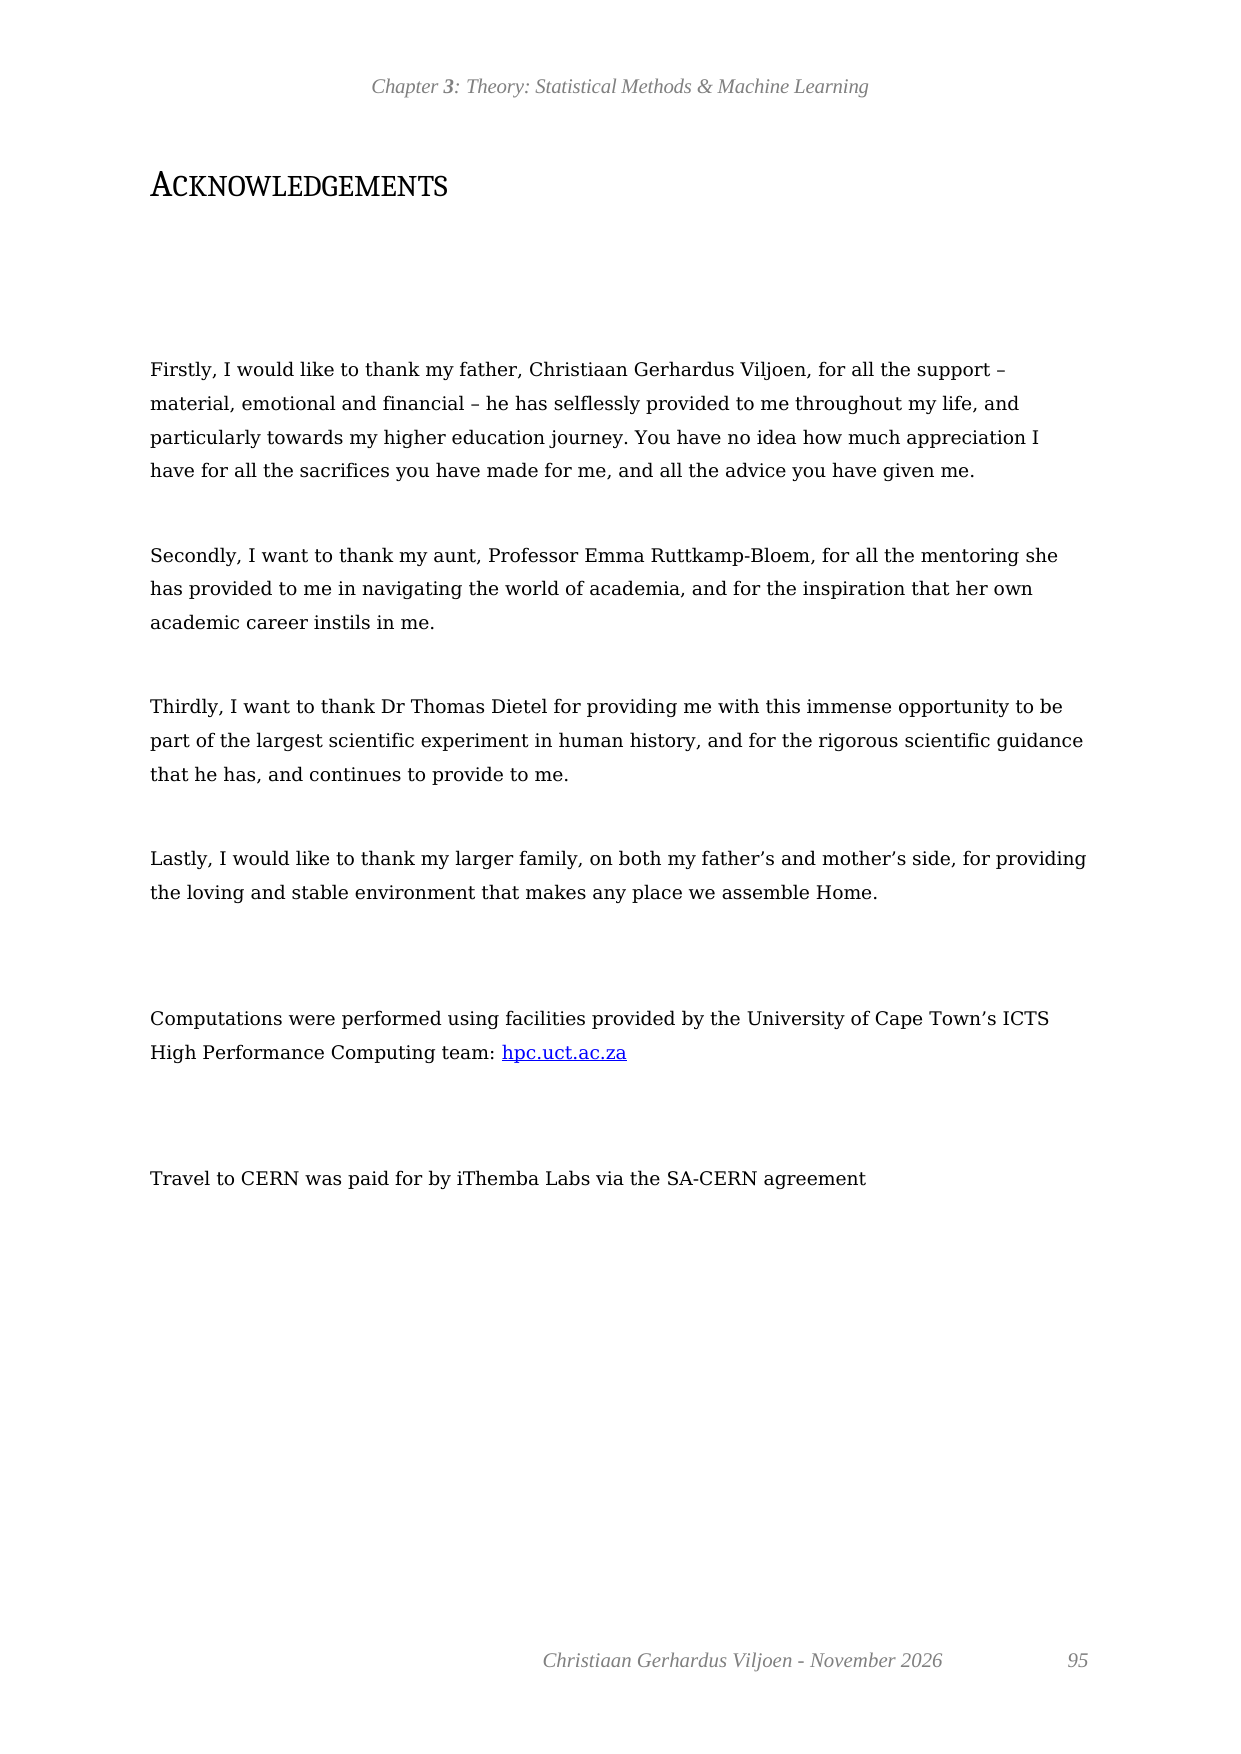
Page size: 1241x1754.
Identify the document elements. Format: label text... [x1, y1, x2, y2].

text Firstly, I would like to thank my father, Christiaan Gerhardus Viljoen, for all the support – material, emotional and financial – he has selflessly provided to me throughout my life, and particularly towards my higher education journey. You have no idea how much appreciation I have for all the sacrifices you have made for me, and all the advice you have given me. [150, 358, 1090, 482]
text Lastly, I would like to thank my larger family, on both my father’s and mother’s side, for providing the loving and stable environment that makes any place we assemble Home. [150, 847, 1090, 903]
text Thirdly, I want to thank Dr Thomas Dietel for providing me with this immense opportunity to be part of the largest scientific experiment in human history, and for the rigorous scientific guidance that he has, and continues to provide to me. [150, 695, 1090, 785]
subtitle Acknowledgements [150, 162, 1090, 206]
text Secondly, I want to thank my aunt, Professor Emma Ruttkamp-Bloem, for all the mentoring she has provided to me in navigating the world of academia, and for the inspiration that her own academic career instils in me. [150, 543, 1090, 633]
text Computations were performed using facilities provided by the University of Cape Town’s ICTS High Performance Computing team: hpc.uct.ac.za [150, 1007, 1090, 1063]
text Travel to CERN was paid for by iThemba Labs via the SA-CERN agreement [150, 1167, 1090, 1189]
